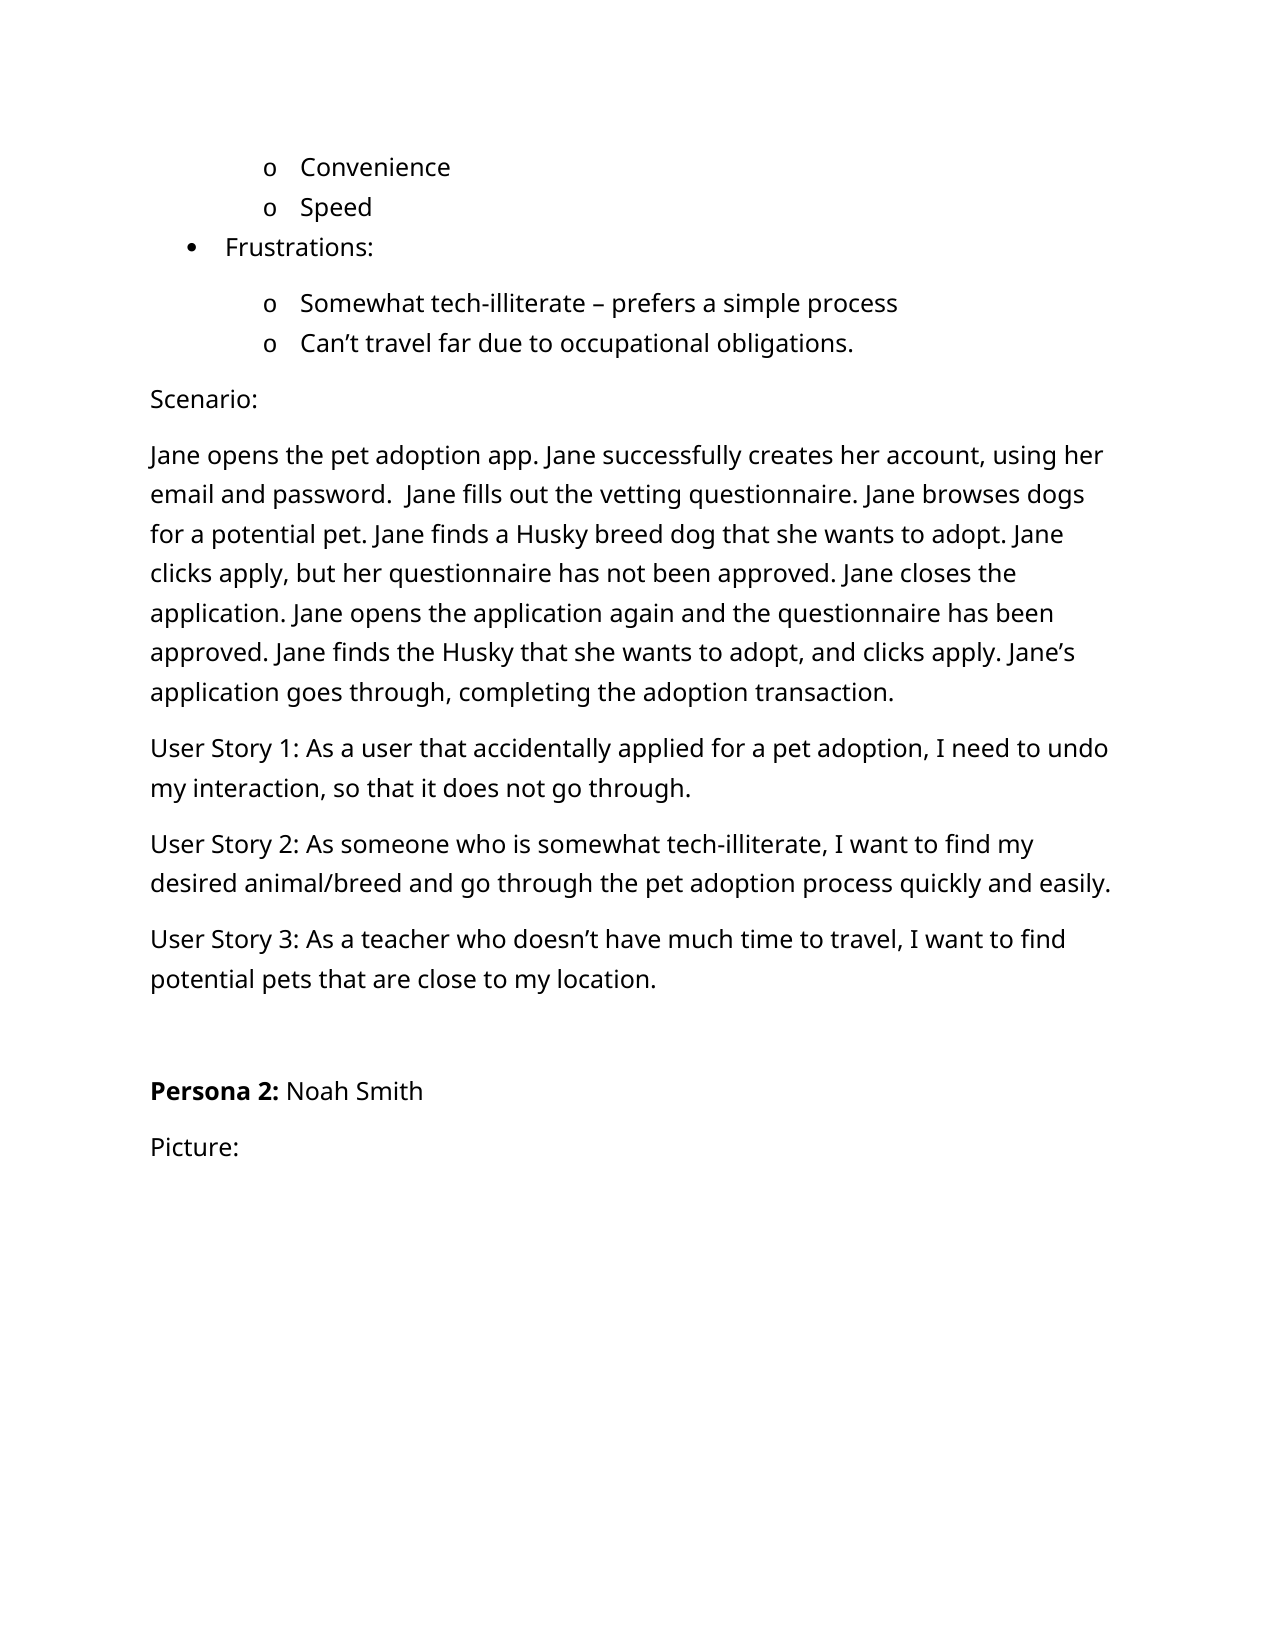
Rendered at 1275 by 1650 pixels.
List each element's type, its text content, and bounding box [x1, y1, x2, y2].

text User Story 2: As someone who is somewhat tech-illiterate, I want to find my desired animal/breed and go through the pet adoption process quickly and easily. [150, 826, 1125, 900]
list Convenience [262, 150, 1125, 184]
text User Story 3: As a teacher who doesn’t have much time to travel, I want to find potential pets that are close to my location. [150, 922, 1125, 996]
text Picture: [150, 1130, 1125, 1164]
text Persona 2: Noah Smith [150, 1074, 1125, 1108]
text Scenario: [150, 382, 1125, 416]
list Somewhat tech-illiterate – prefers a simple process [262, 286, 1125, 320]
text Jane opens the pet adoption app. Jane successfully creates her account, using her email and password. Jane fills out the vetting questionnaire. Jane browses dogs for a potential pet. Jane finds a Husky breed dog that she wants to adopt. Jane clicks apply, but her questionnaire has not been approved. Jane closes the application. Jane opens the application again and the questionnaire has been approved. Jane finds the Husky that she wants to adopt, and clicks apply. Jane’s application goes through, completing the adoption transaction. [150, 438, 1125, 709]
text User Story 1: As a user that accidentally applied for a pet adoption, I need to undo my interaction, so that it does not go through. [150, 731, 1125, 804]
list Can’t travel far due to occupational obligations. [262, 325, 1125, 359]
list Frustrations: [187, 229, 1125, 263]
list Speed [262, 190, 1125, 224]
